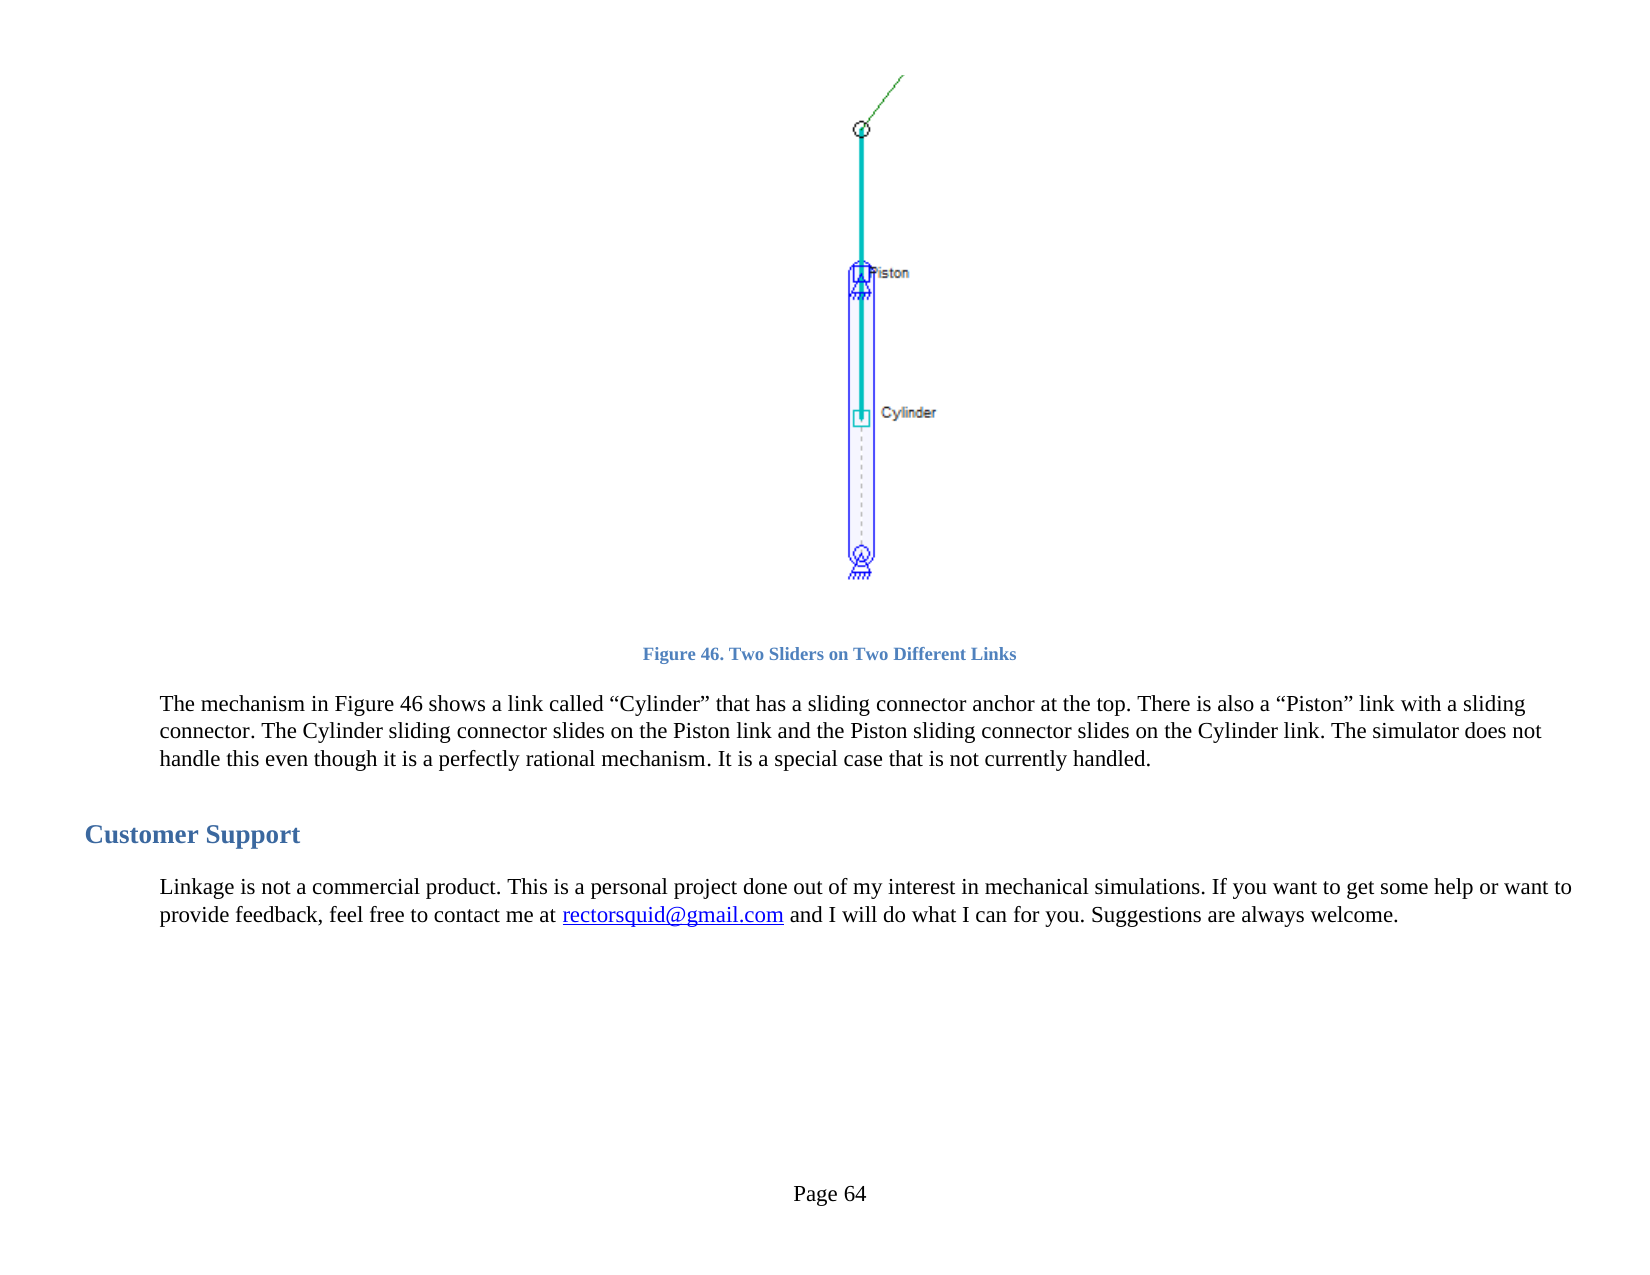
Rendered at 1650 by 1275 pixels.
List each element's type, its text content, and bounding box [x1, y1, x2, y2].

picture [703, 75, 994, 630]
text Figure 46. Two Sliders on Two Different Links [84, 643, 1575, 665]
subtitle Customer Support [84, 818, 1575, 849]
text The mechanism in Figure 46 shows a link called “Cylinder” that has a sliding connector anchor at the top. There is also a “Piston” link with a sliding connector. The Cylinder sliding connector slides on the Piston link and the Piston sliding connector slides on the Cylinder link. The simulator does not handle this even though it is a perfectly rational mechanism. It is a special case that is not currently handled. [159, 690, 1575, 771]
text Linkage is not a commercial product. This is a personal project done out of my interest in mechanical simulations. If you want to get some help or want to provide feedback, feel free to contact me at rectorsquid@gmail.com and I will do what I can for you. Suggestions are always welcome. [159, 873, 1575, 927]
